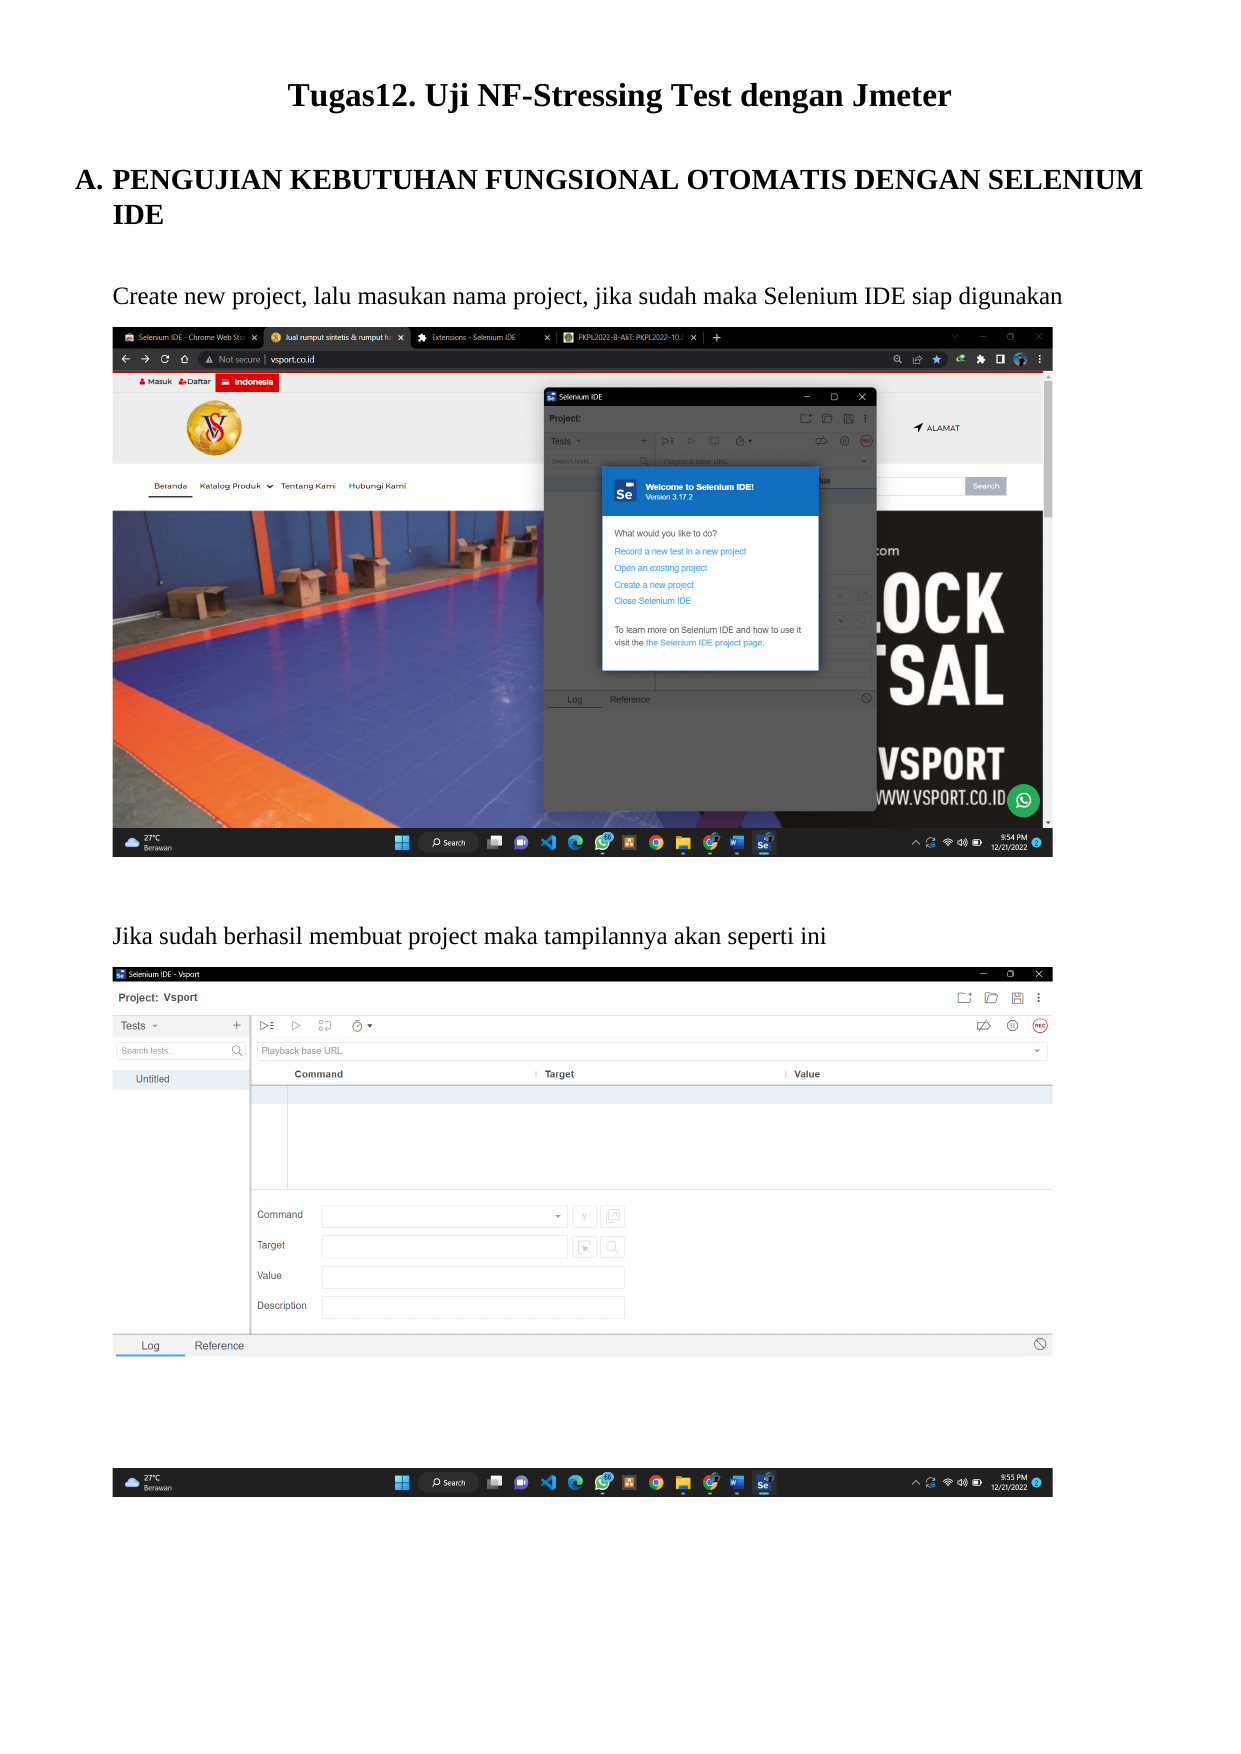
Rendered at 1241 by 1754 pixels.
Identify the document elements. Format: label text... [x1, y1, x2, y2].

picture [112, 327, 1053, 857]
picture [112, 967, 1053, 1497]
list PENGUJIAN KEBUTUHAN FUNGSIONAL OTOMATIS DENGAN SELENIUM IDE [75, 162, 1165, 231]
subtitle Tugas12. Uji NF-Stressing Test dengan Jmeter [75, 75, 1164, 113]
text Create new project, lalu masukan nama project, jika sudah maka Selenium IDE siap digunakan [112, 281, 1165, 309]
text Jika sudah berhasil membuat project maka tampilannya akan seperti ini [112, 921, 1165, 950]
